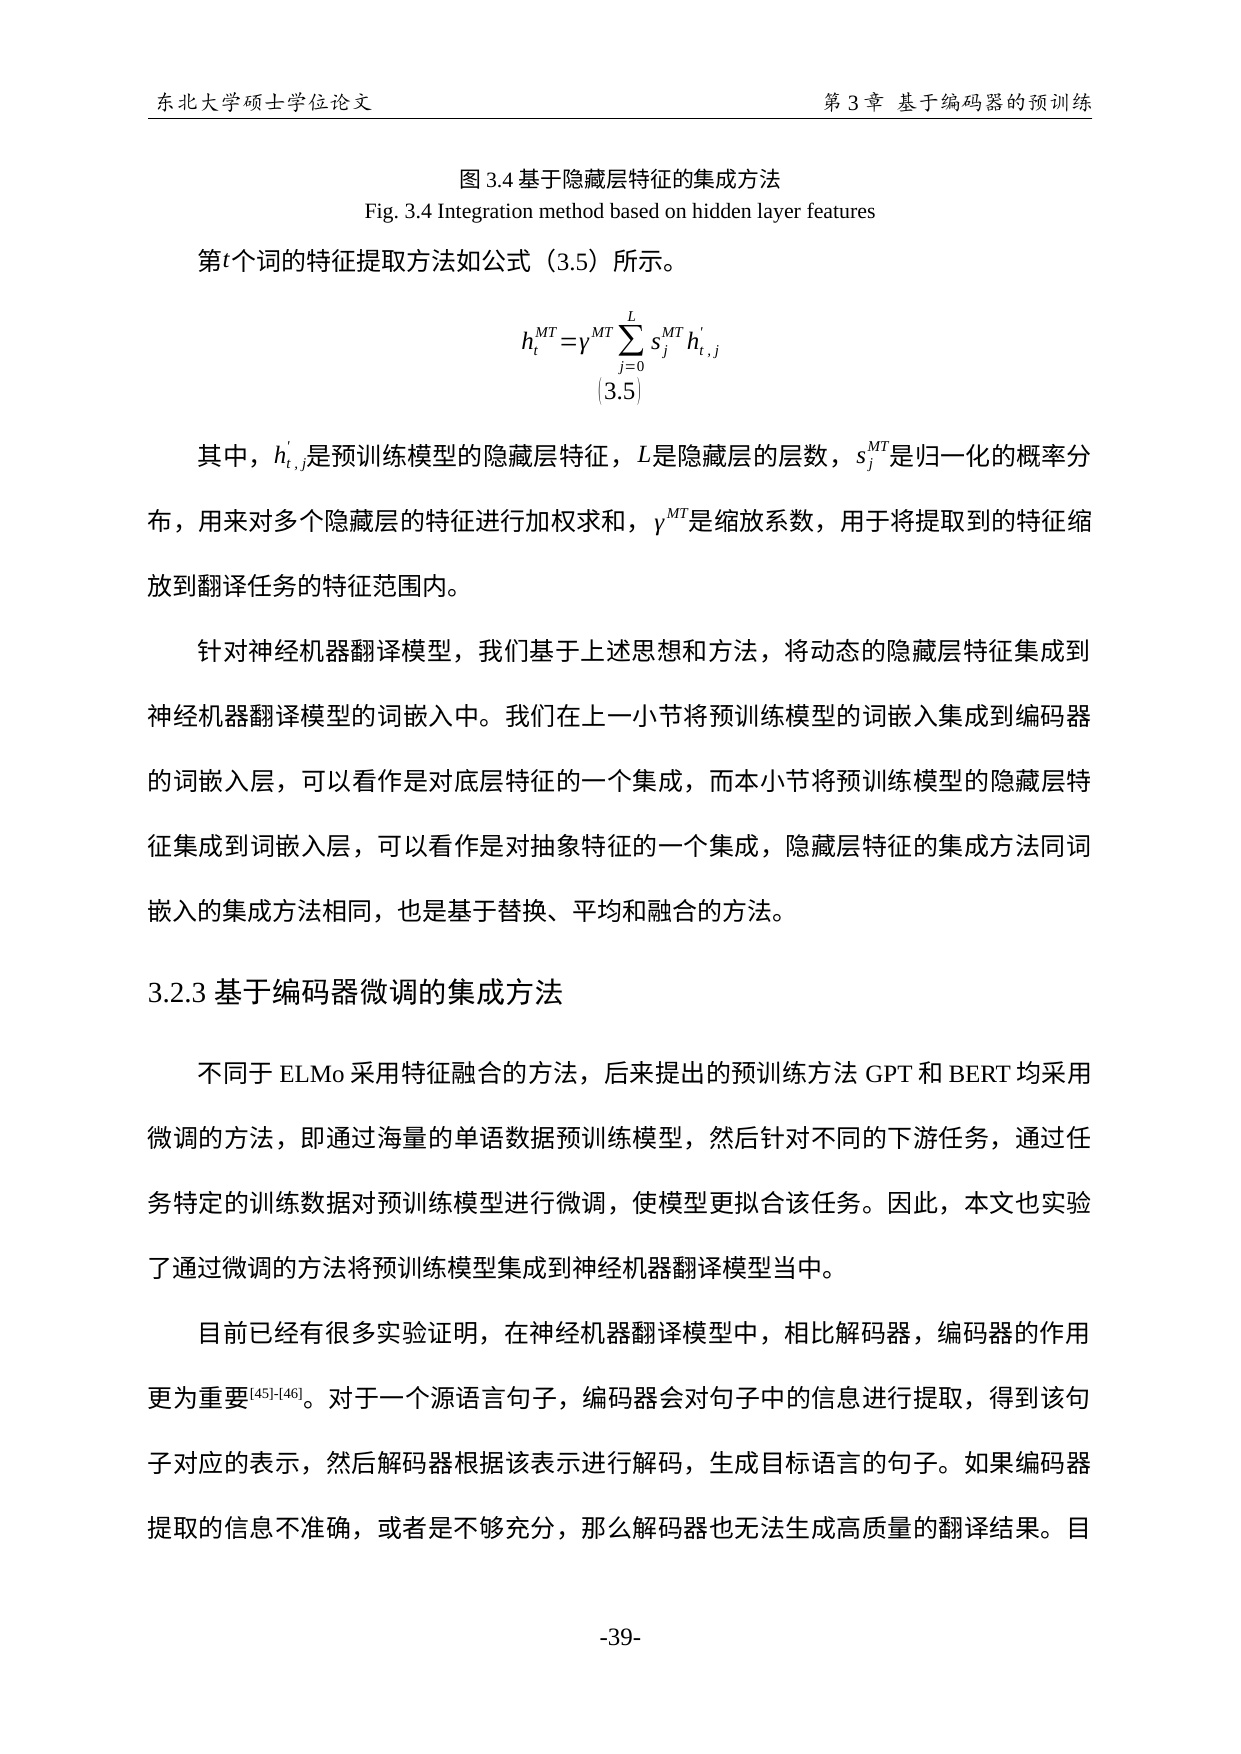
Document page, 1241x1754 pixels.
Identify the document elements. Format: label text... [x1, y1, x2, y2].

text 针对神经机器翻译模型，我们基于上述思想和方法，将动态的隐藏层特征集成到神经机器翻译模型的词嵌入中。我们在上一小节将预训练模型的词嵌入集成到编码器的词嵌入层，可以看作是对底层特征的一个集成，而本小节将预训练模型的隐藏层特征集成到词嵌入层，可以看作是对抽象特征的一个集成，隐藏层特征的集成方法同词嵌入的集成方法相同，也是基于替换、平均和融合的方法。 [148, 617, 1092, 942]
text 图 3.4 基于隐藏层特征的集成方法 [148, 162, 1092, 194]
text 其中，是预训练模型的隐藏层特征，是隐藏层的层数，是归一化的概率分布，用来对多个隐藏层的特征进行加权求和，是缩放系数，用于将提取到的特征缩放到翻译任务的特征范围内。 [148, 422, 1092, 617]
text 3.2.3 基于编码器微调的集成方法 [148, 958, 1092, 1023]
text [148, 1299, 1092, 1559]
text 不同于ELMo采用特征融合的方法，后来提出的预训练方法GPT和BERT均采用微调的方法，即通过海量的单语数据预训练模型，然后针对不同的下游任务，通过任务特定的训练数据对预训练模型进行微调，使模型更拟合该任务。因此，本文也实验了通过微调的方法将预训练模型集成到神经机器翻译模型当中。 [148, 1039, 1092, 1299]
text 第个词的特征提取方法如公式（3.5）所示。 [148, 227, 1092, 292]
text Fig. 3.4 Integration method based on hidden layer features [148, 194, 1092, 227]
